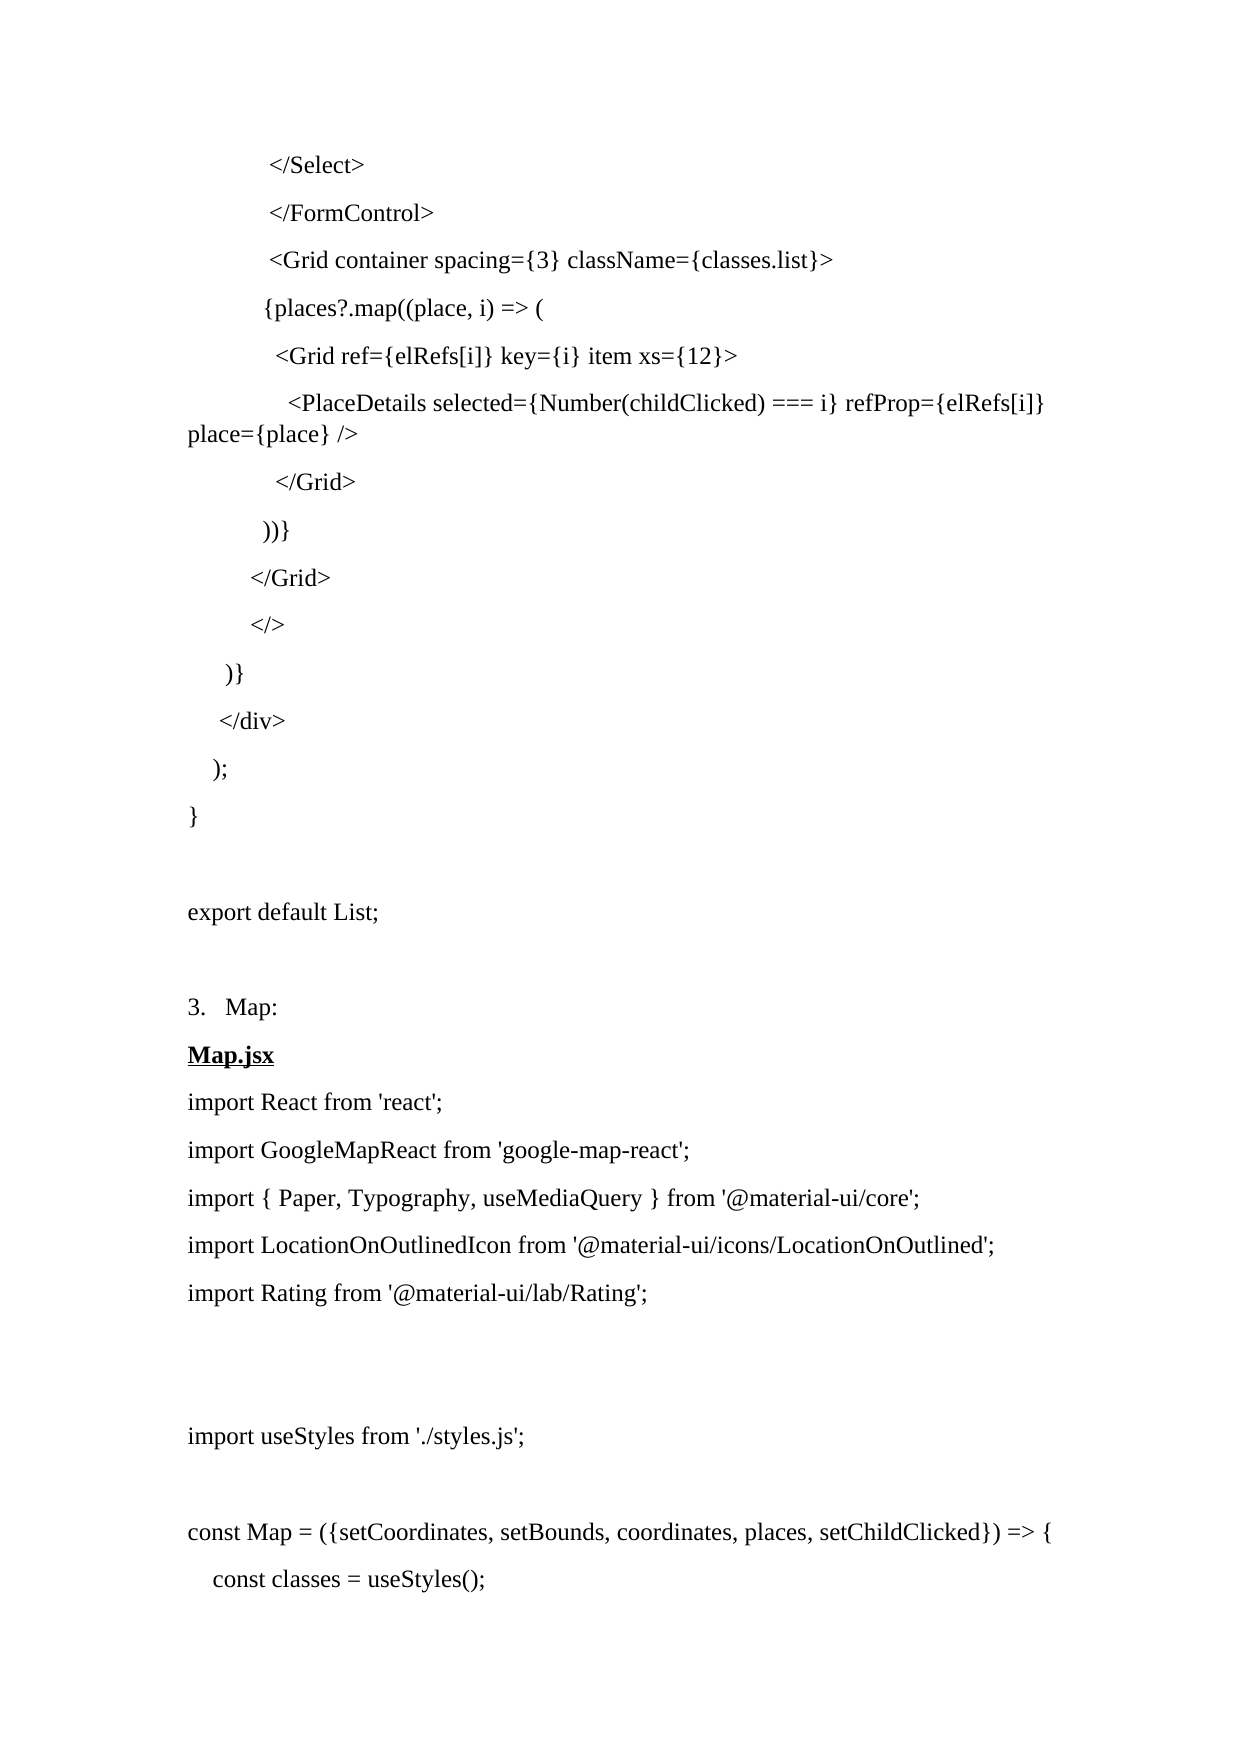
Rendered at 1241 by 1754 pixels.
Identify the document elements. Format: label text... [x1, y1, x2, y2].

text ))} [187, 515, 1090, 544]
text const Map = ({setCoordinates, setBounds, coordinates, places, setChildClicked}) => { [187, 1517, 1090, 1546]
text import GoogleMapReact from 'google-map-react'; [187, 1135, 1090, 1164]
list Map: [187, 992, 1090, 1021]
text )} [187, 658, 1090, 687]
text import LocationOnOutlinedIcon from '@material-ui/icons/LocationOnOutlined'; [187, 1231, 1090, 1259]
text <Grid ref={elRefs[i]} key={i} item xs={12}> [187, 341, 1090, 369]
text </Grid> [187, 467, 1090, 496]
text const classes = useStyles(); [187, 1564, 1090, 1593]
text <Grid container spacing={3} className={classes.list}> [187, 245, 1090, 274]
text </Select> [187, 150, 1090, 179]
text ); [187, 753, 1090, 782]
text import React from 'react'; [187, 1087, 1090, 1116]
text </> [187, 610, 1090, 639]
text </Grid> [187, 563, 1090, 591]
text export default List; [187, 897, 1090, 925]
text } [187, 801, 1090, 830]
text import useStyles from './styles.js'; [187, 1421, 1090, 1450]
text {places?.map((place, i) => ( [187, 293, 1090, 322]
text </div> [187, 706, 1090, 734]
text </FormControl> [187, 198, 1090, 226]
text Map.jsx [187, 1040, 1090, 1068]
text import { Paper, Typography, useMediaQuery } from '@material-ui/core'; [187, 1183, 1090, 1212]
text <PlaceDetails selected={Number(childClicked) === i} refProp={elRefs[i]} place={place} /> [187, 388, 1090, 448]
text import Rating from '@material-ui/lab/Rating'; [187, 1278, 1090, 1307]
